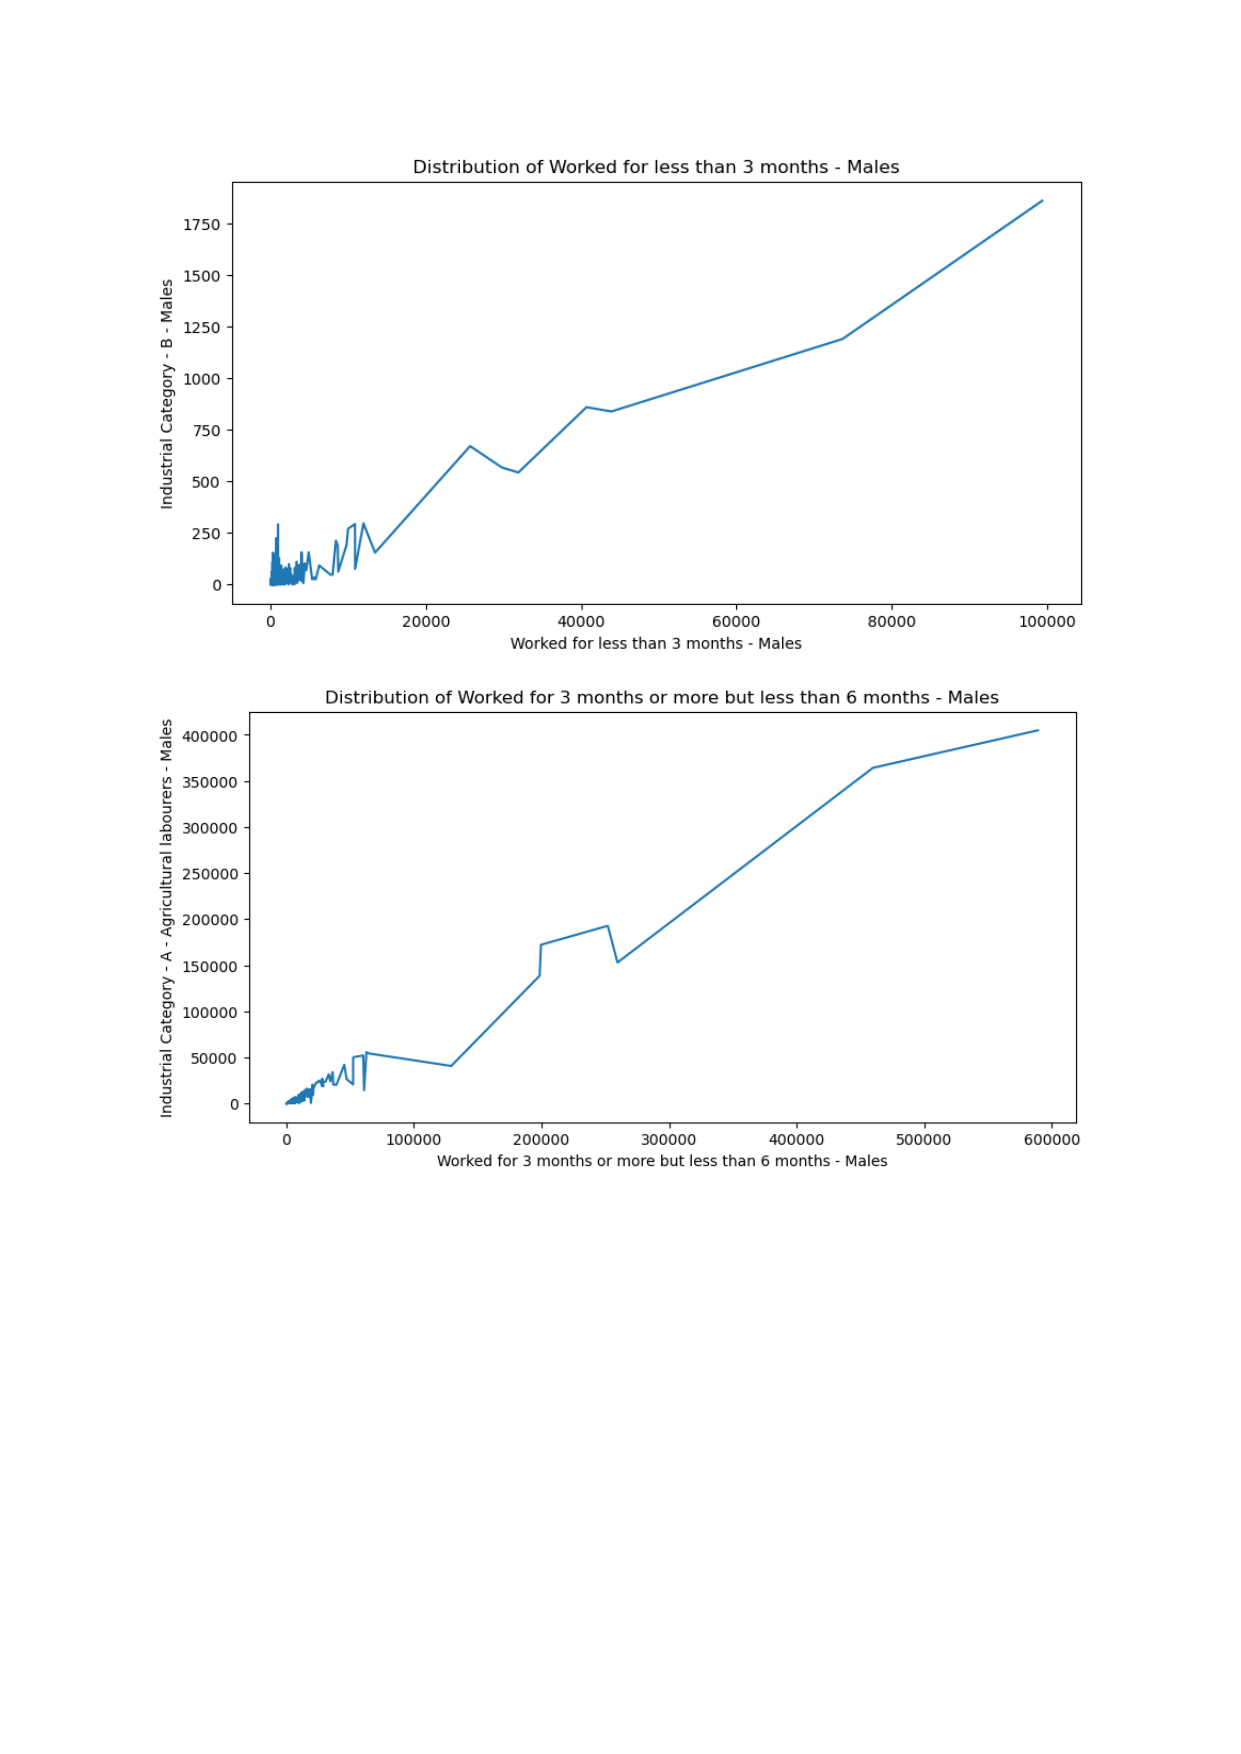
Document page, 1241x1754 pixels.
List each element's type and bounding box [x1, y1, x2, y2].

picture [150, 680, 1091, 1179]
picture [150, 150, 1091, 662]
